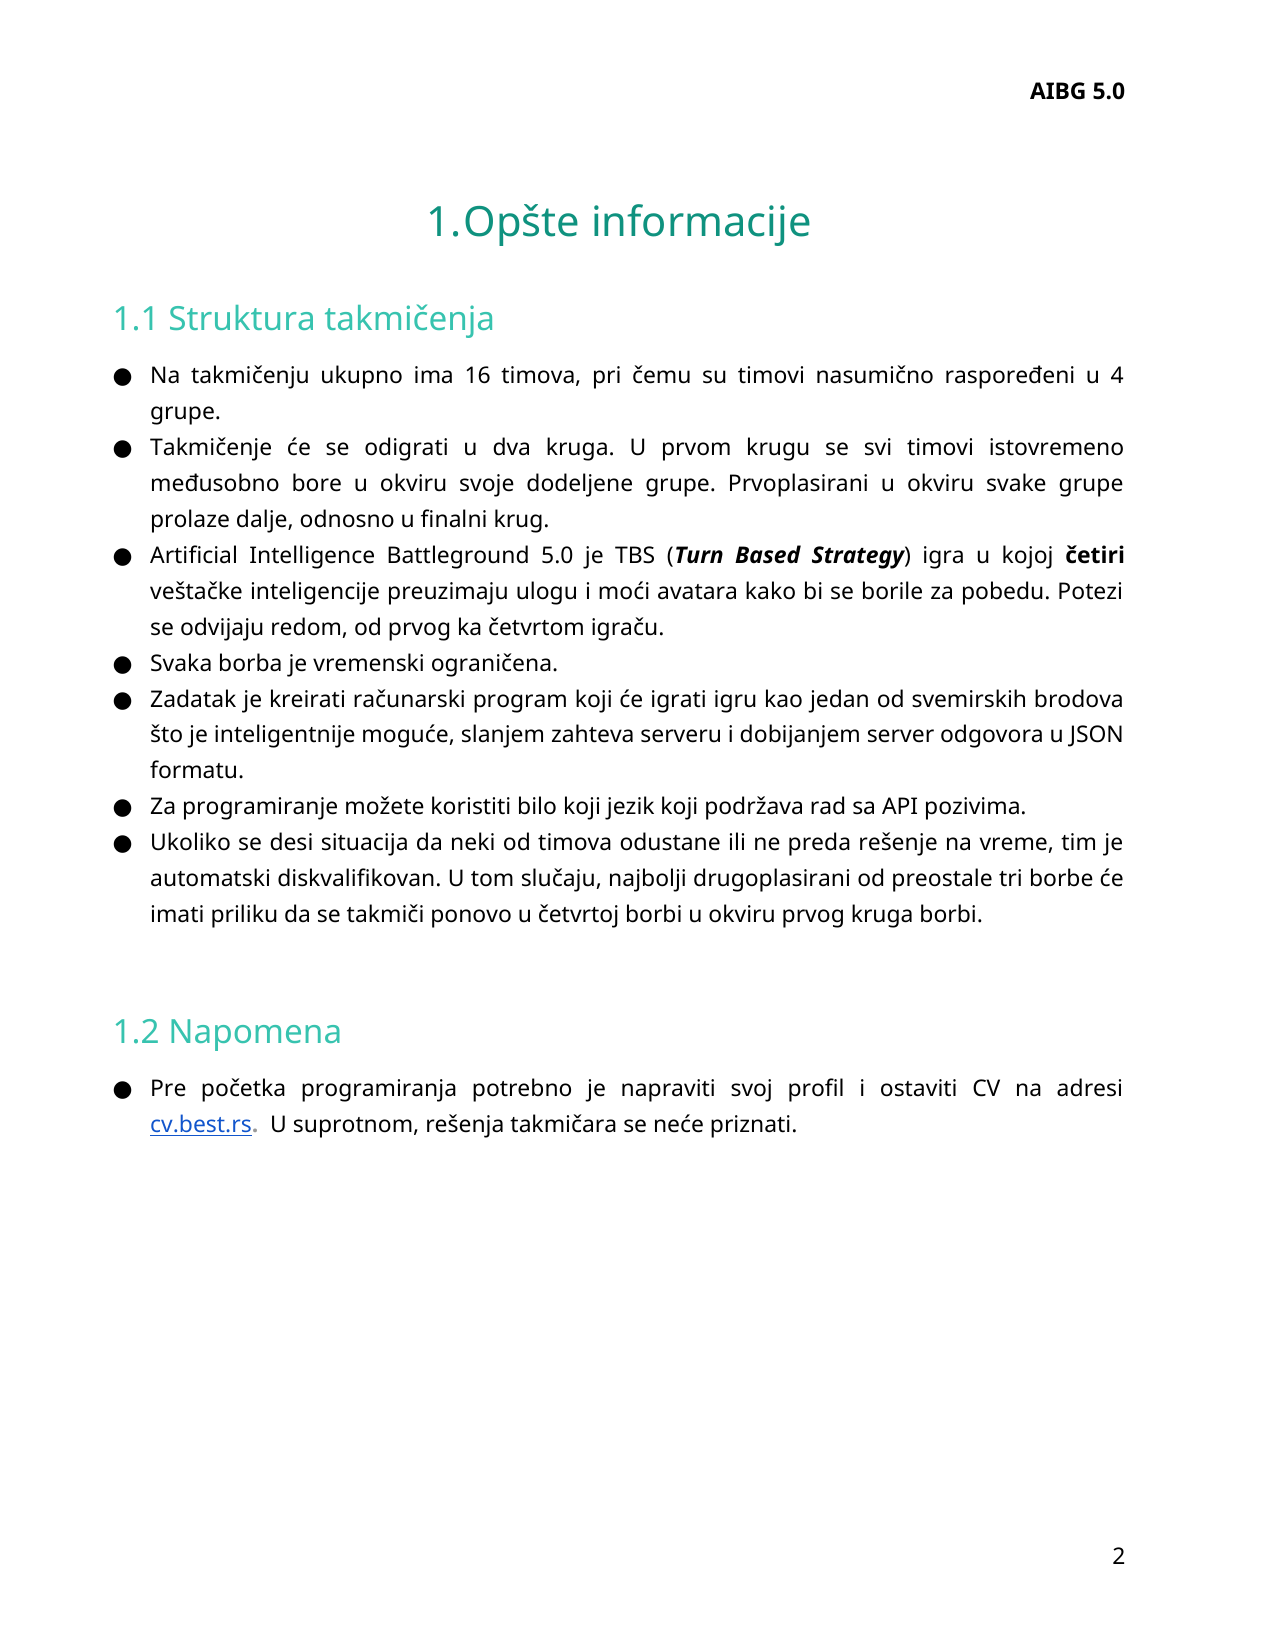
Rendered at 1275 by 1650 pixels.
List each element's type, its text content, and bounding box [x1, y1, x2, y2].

list Na takmičenju ukupno ima 16 timova, pri čemu su timovi nasumično raspoređeni u 4 grupe. [112, 359, 1125, 426]
list Artificial Intelligence Battleground 5.0 je TBS (Turn Based Strategy) igra u kojoj četiri veštačke inteligencije preuzimaju ulogu i moći avatara kako bi se borile za pobedu. Potezi se odvijaju redom, od prvog ka četvrtom igraču. [112, 539, 1125, 642]
list Takmičenje će se odigrati u dva kruga. U prvom krugu se svi timovi istovremeno međusobno bore u okviru svoje dodeljene grupe. Prvoplasirani u okviru svake grupe prolaze dalje, odnosno u finalni krug. [112, 431, 1125, 534]
list Svaka borba je vremenski ograničena. [112, 647, 1125, 678]
subtitle 1.1 Struktura takmičenja [112, 294, 1125, 340]
list Za programiranje možete koristiti bilo koji jezik koji podržava rad sa API pozivima. [112, 790, 1125, 822]
list Ukoliko se desi situacija da neki od timova odustane ili ne preda rešenje na vreme, tim je automatski diskvalifikovan. U tom slučaju, najbolji drugoplasirani od preostale tri borbe će imati priliku da se takmiči ponovo u četvrtoj borbi u okviru prvog kruga borbi. [112, 826, 1125, 929]
list Zadatak je kreirati računarski program koji će igrati igru kao jedan od svemirskih brodova što je inteligentnije moguće, slanjem zahteva serveru i dobijanjem server odgovora u JSON formatu. [112, 682, 1125, 786]
subtitle 1.2 Napomena [112, 1007, 1125, 1053]
list Pre početka programiranja potrebno je napraviti svoj profil i ostaviti CV na adresi cv.best.rs. U suprotnom, rešenja takmičara se neće priznati. [112, 1072, 1125, 1139]
subtitle Opšte informacije [112, 192, 1125, 248]
